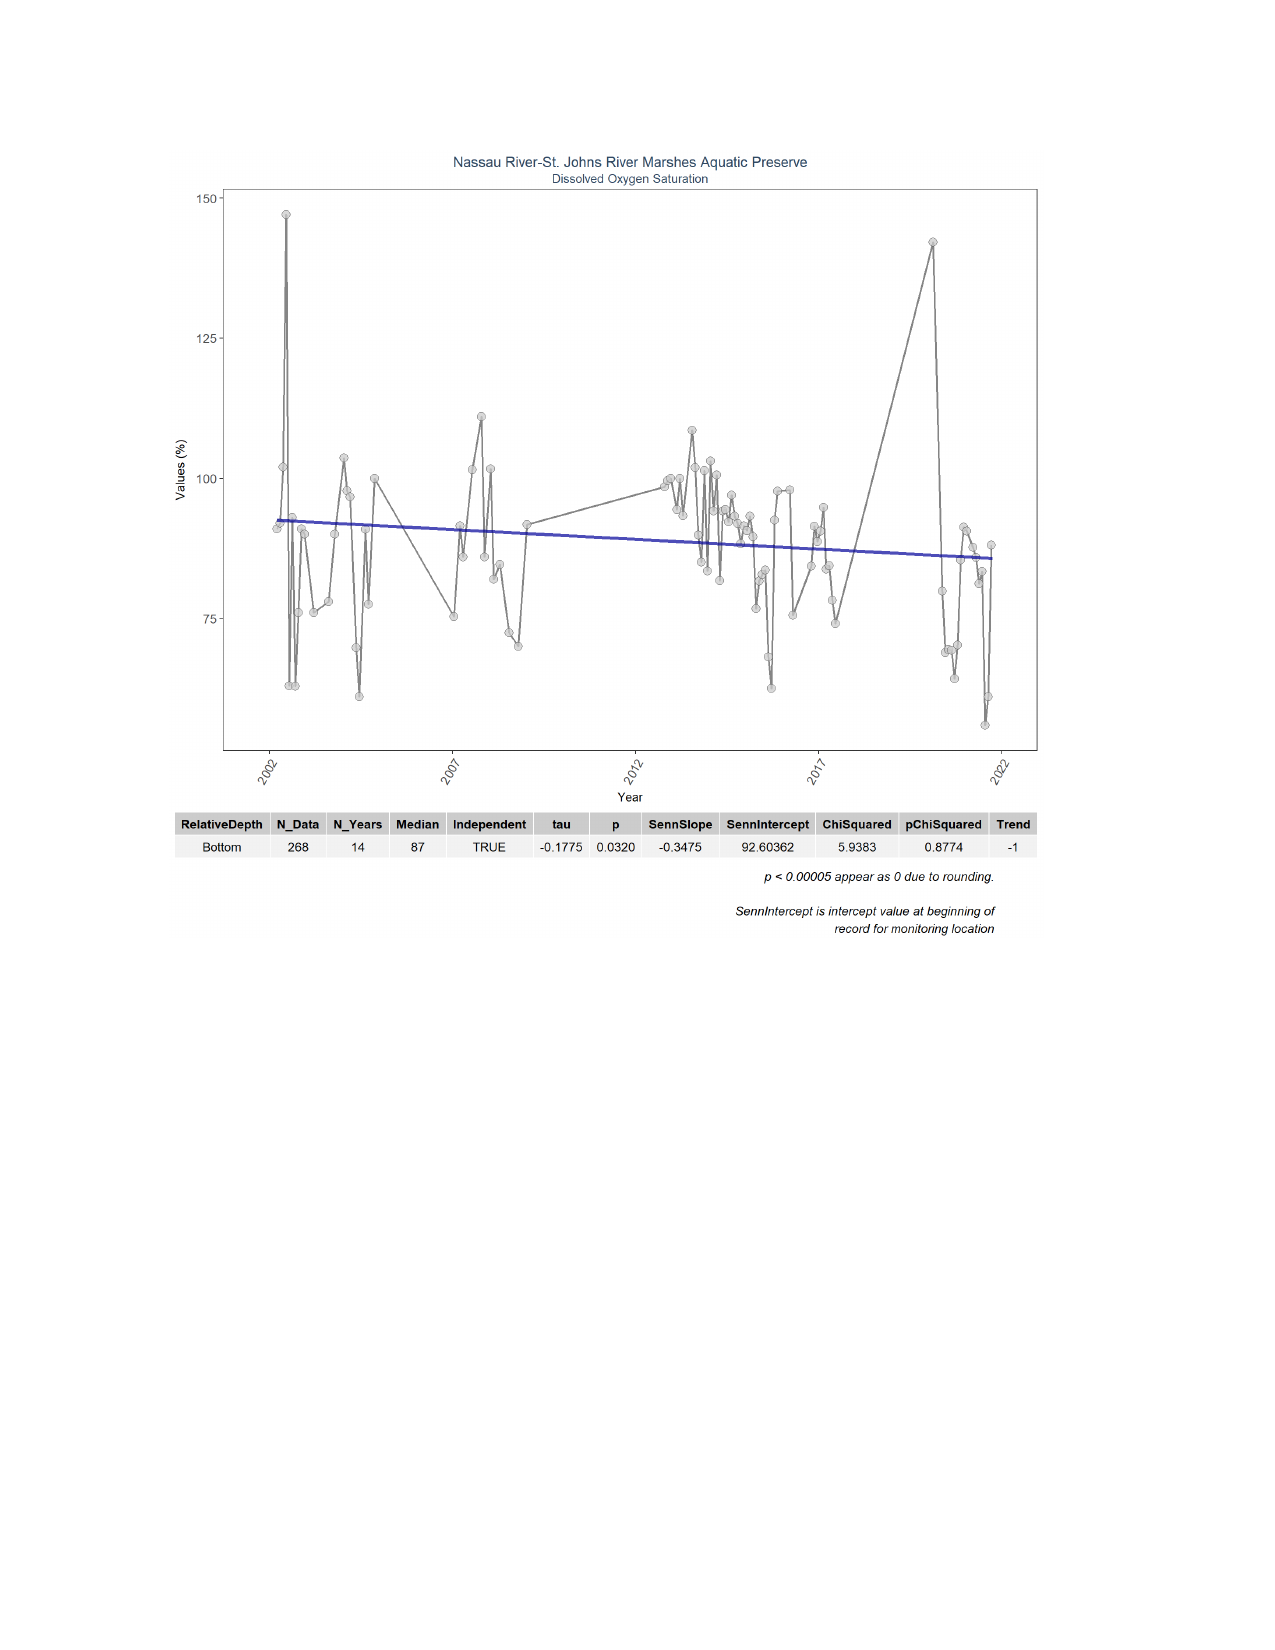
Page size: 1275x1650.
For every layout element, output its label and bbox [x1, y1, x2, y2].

picture [168, 150, 1044, 938]
